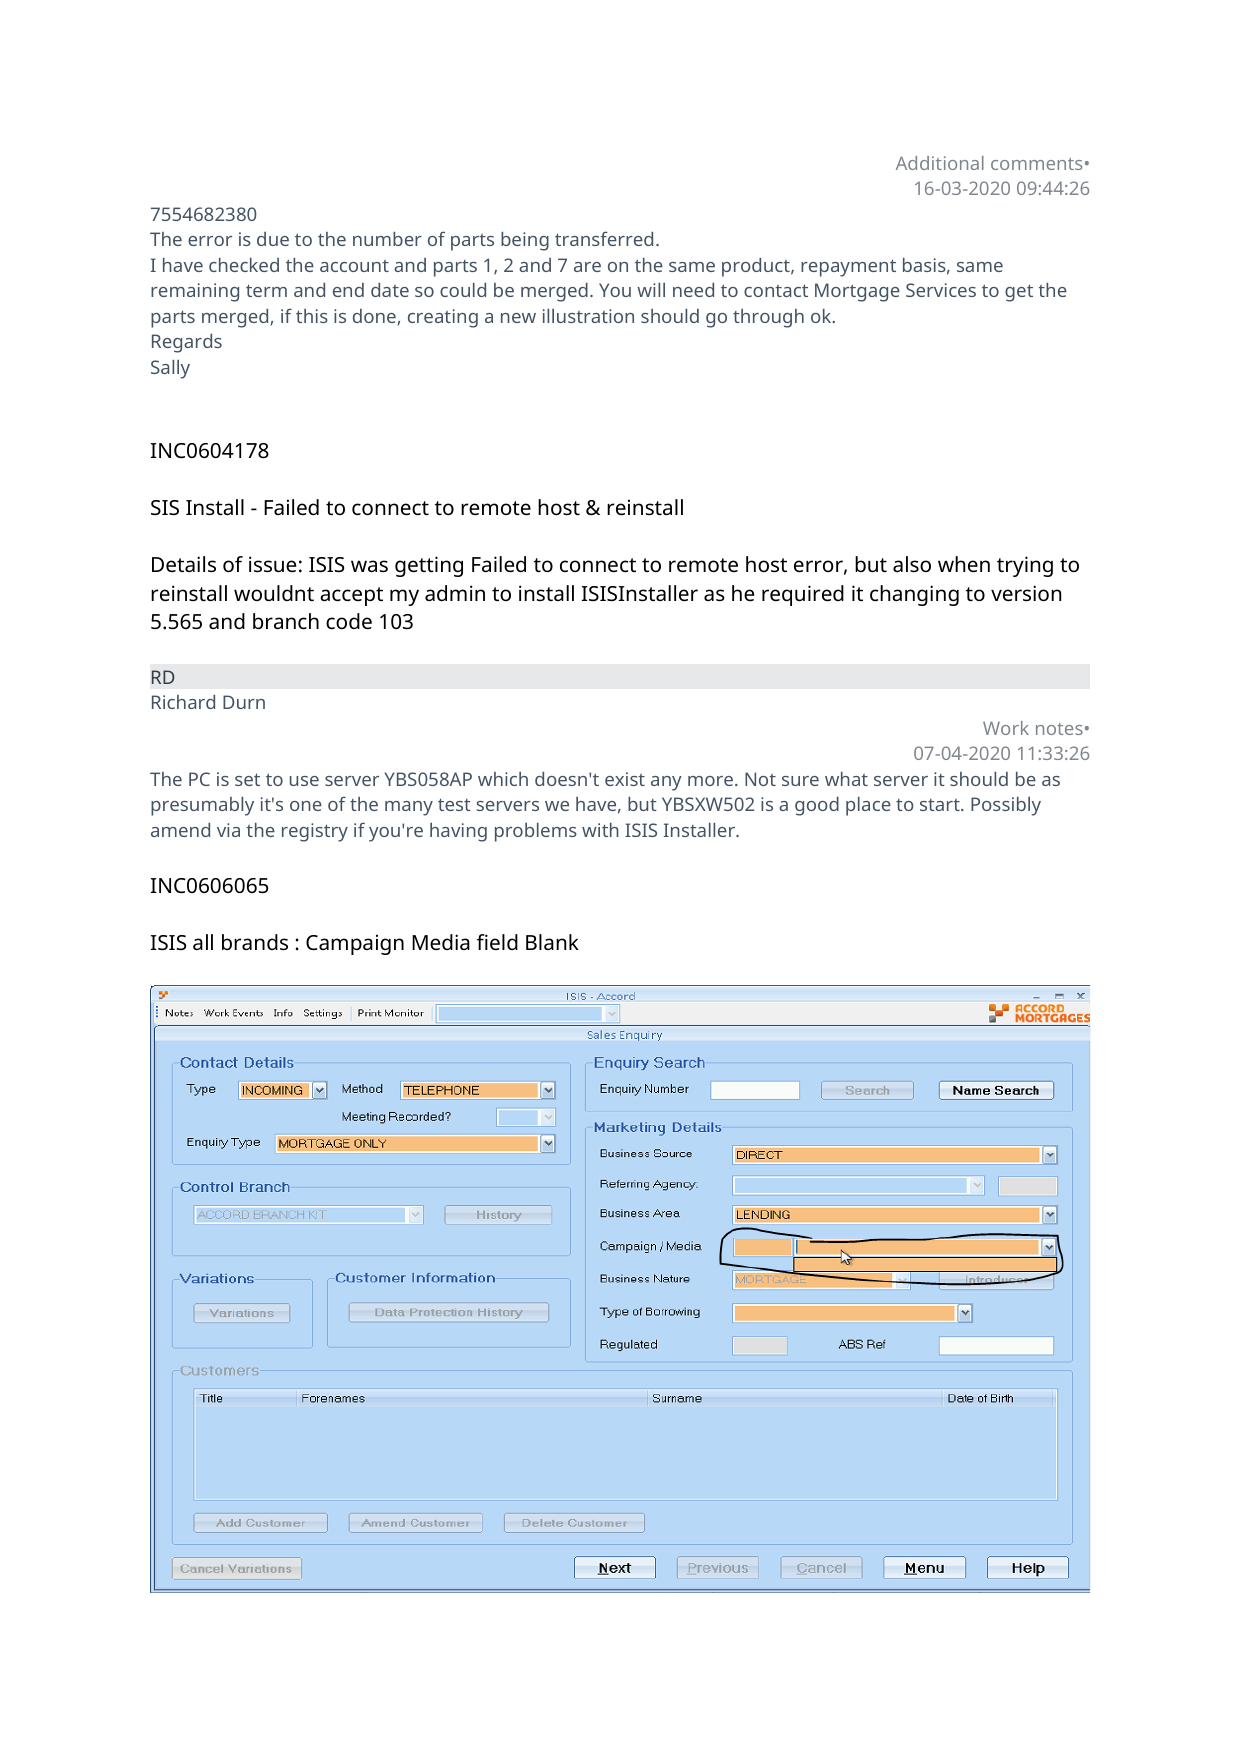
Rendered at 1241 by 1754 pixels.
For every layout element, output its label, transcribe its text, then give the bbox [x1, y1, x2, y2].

text INC0604178 [150, 437, 1090, 465]
text SIS Install - Failed to connect to remote host & reinstall [150, 493, 1090, 522]
text 7554682380 The error is due to the number of parts being transferred. I have checked the account and parts 1, 2 and 7 are on the same product, repayment basis, same remaining term and end date so could be merged. You will need to contact Mortgage Services to get the parts merged, if this is done, creating a new illustration should go through ok. Regards Sally [150, 201, 1090, 380]
text RD [150, 664, 1090, 689]
text ISIS all brands : Campaign Media field Blank [150, 928, 1090, 956]
text Additional comments• [150, 150, 1090, 176]
picture [150, 985, 1091, 1593]
text 07-04-2020 11:33:26 [150, 741, 1090, 766]
text The PC is set to use server YBS058AP which doesn't exist any more. Not sure what server it should be as presumably it's one of the many test servers we have, but YBSXW502 is a good place to start. Possibly amend via the registry if you're having problems with ISIS Installer. [150, 766, 1090, 843]
text Richard Durn [150, 689, 1090, 715]
text 16-03-2020 09:44:26 [150, 176, 1090, 201]
text Details of issue: ISIS was getting Failed to connect to remote host error, but also when trying to reinstall wouldnt accept my admin to install ISISInstaller as he required it changing to version 5.565 and branch code 103 [150, 550, 1090, 636]
text INC0606065 [150, 871, 1090, 899]
text Work notes• [150, 715, 1090, 741]
